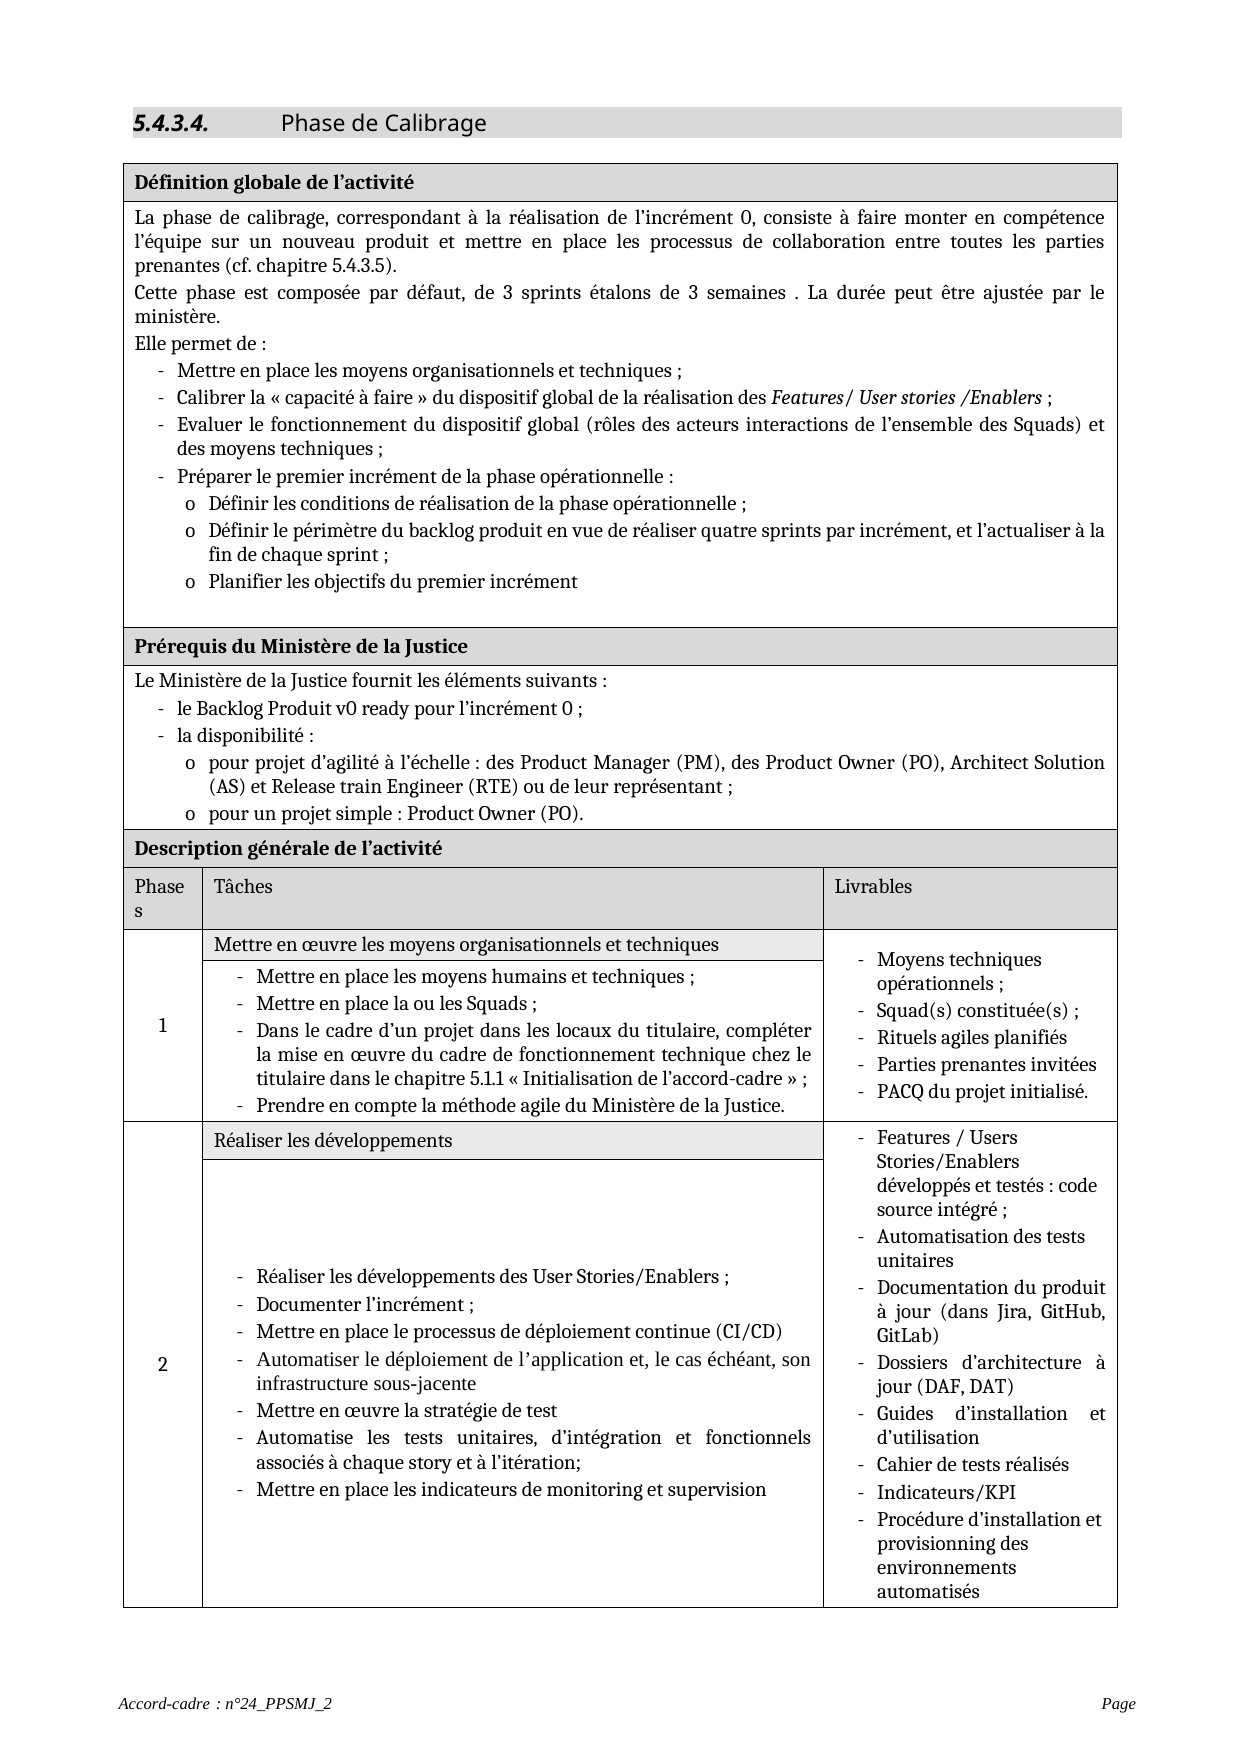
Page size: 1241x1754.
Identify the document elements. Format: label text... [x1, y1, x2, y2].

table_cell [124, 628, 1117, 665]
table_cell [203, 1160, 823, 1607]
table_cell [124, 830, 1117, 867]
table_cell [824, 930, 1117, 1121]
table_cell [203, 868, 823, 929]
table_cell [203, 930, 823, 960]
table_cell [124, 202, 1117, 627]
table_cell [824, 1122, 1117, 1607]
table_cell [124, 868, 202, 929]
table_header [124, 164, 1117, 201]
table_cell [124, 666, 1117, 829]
text Phase de Calibrage [133, 107, 1122, 138]
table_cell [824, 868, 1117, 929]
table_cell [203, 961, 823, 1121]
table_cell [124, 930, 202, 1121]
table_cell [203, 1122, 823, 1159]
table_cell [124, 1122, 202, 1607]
